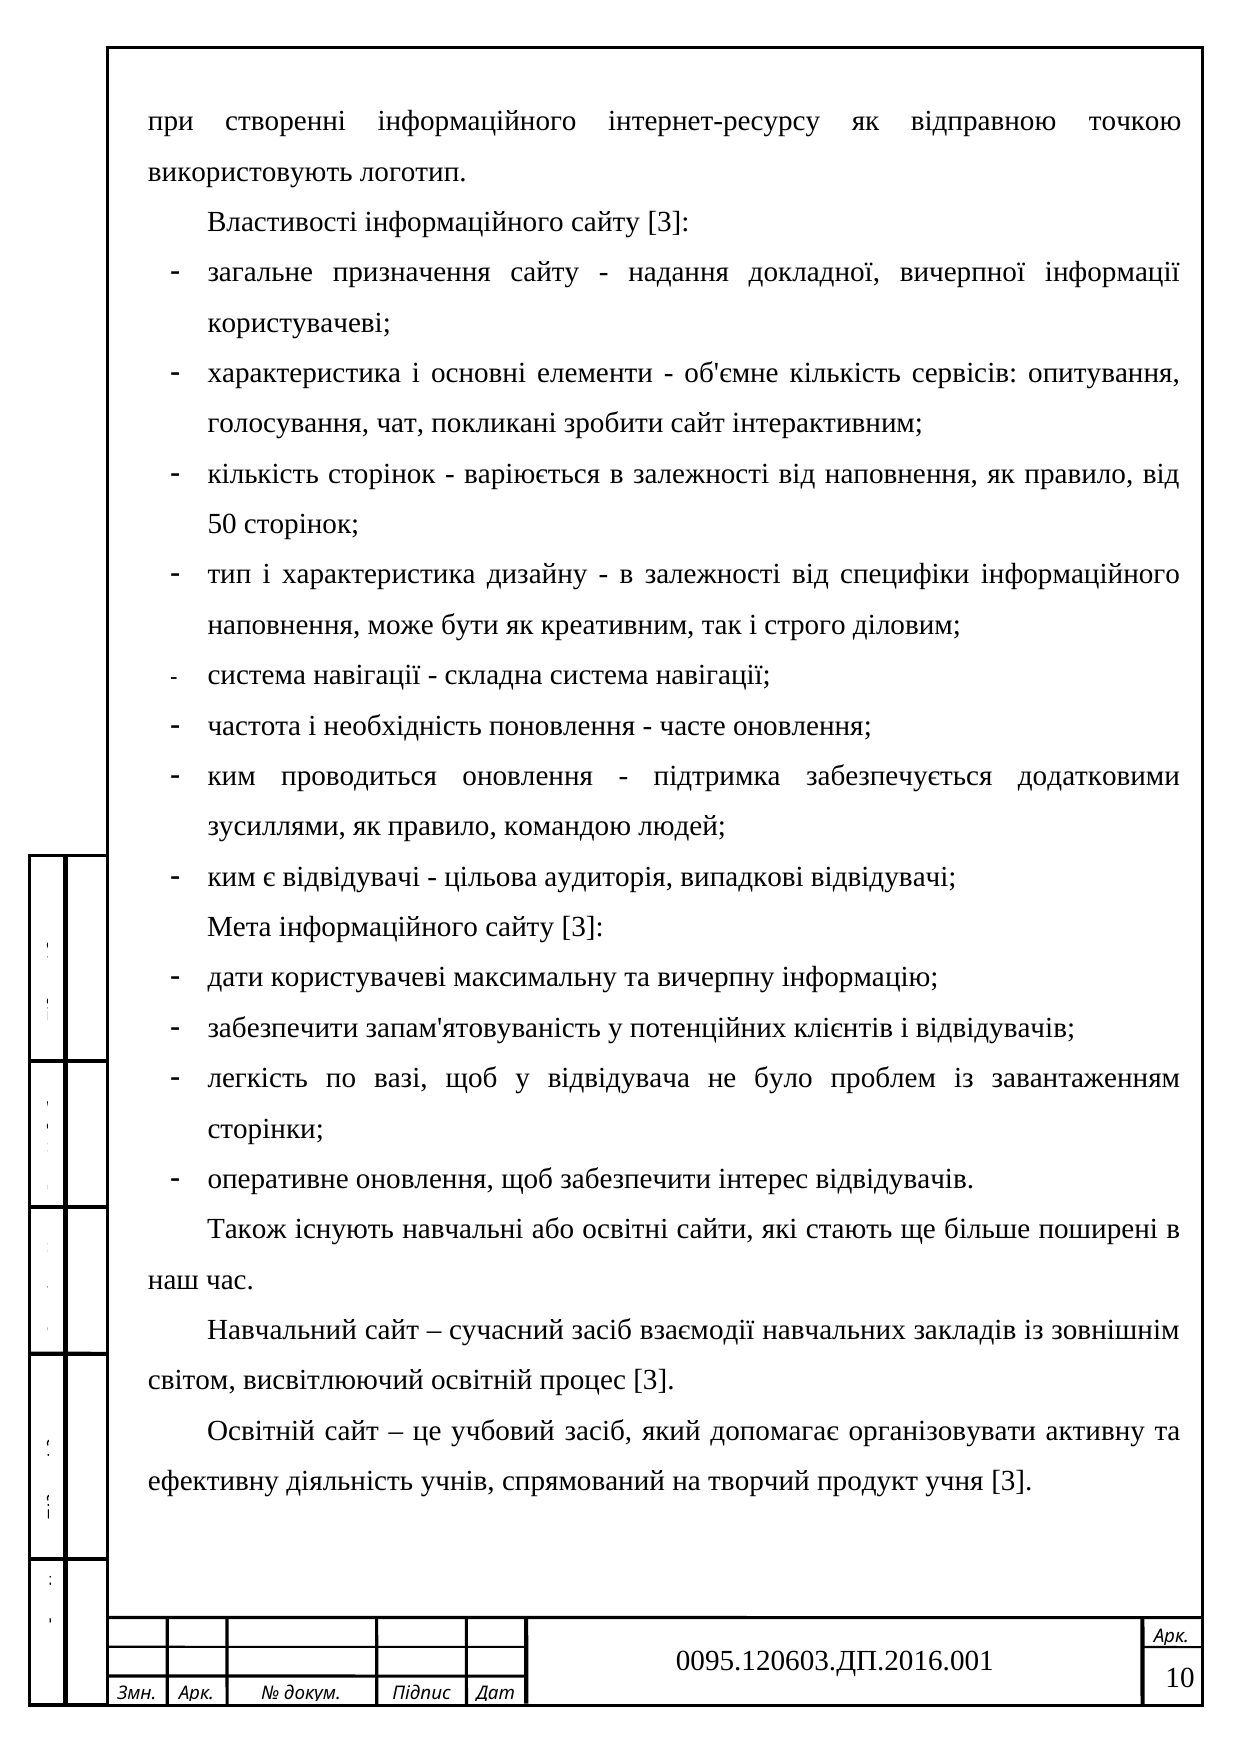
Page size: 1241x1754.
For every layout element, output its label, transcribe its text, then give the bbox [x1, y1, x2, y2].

list система навігації - складна система навігації; [170, 657, 1181, 691]
text Властивості інформаційного сайту [3]: [148, 204, 1181, 238]
text Також існують навчальні або освітні сайти, які стають ще більше поширені в наш час. [148, 1211, 1181, 1295]
list дати користувачеві максимальну та вичерпну інформацію; [170, 959, 1181, 993]
list тип і характеристика дизайну - в залежності від специфіки інформаційного наповнення, може бути як креативним, так і строго діловим; [170, 557, 1181, 641]
list забезпечити запам'ятовуваність у потенційних клієнтів і відвідувачів; [170, 1010, 1181, 1043]
list оперативне оновлення, щоб забезпечити інтерес відвідувачів. [170, 1161, 1181, 1195]
text Мета інформаційного сайту [3]: [148, 909, 1181, 943]
text Освітній сайт – це учбовий засіб, який допомагає організовувати активну та ефективну діяльність учнів, спрямований на творчий продукт учня [3]. [148, 1413, 1181, 1497]
list загальне призначення сайту - надання докладної, вичерпної інформації користувачеві; [170, 254, 1181, 338]
list легкість по вазі, щоб у відвідувача не було проблем із завантаженням сторінки; [170, 1060, 1181, 1144]
list характеристика і основні елементи - об'ємне кількість сервісів: опитування, голосування, чат, покликані зробити сайт інтерактивним; [170, 355, 1181, 439]
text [148, 103, 1181, 187]
text Навчальний сайт – сучасний засіб взаємодії навчальних закладів із зовнішнім світом, висвітлюючий освітній процес [3]. [148, 1312, 1181, 1396]
list ким є відвідувачі - цільова аудиторія, випадкові відвідувачі; [170, 859, 1181, 892]
list частота і необхідність поновлення - часте оновлення; [170, 708, 1181, 741]
list кількість сторінок - варіюється в залежності від наповнення, як правило, від 50 сторінок; [170, 456, 1181, 540]
list ким проводиться оновлення - підтримка забезпечується додатковими зусиллями, як правило, командою людей; [170, 758, 1181, 842]
